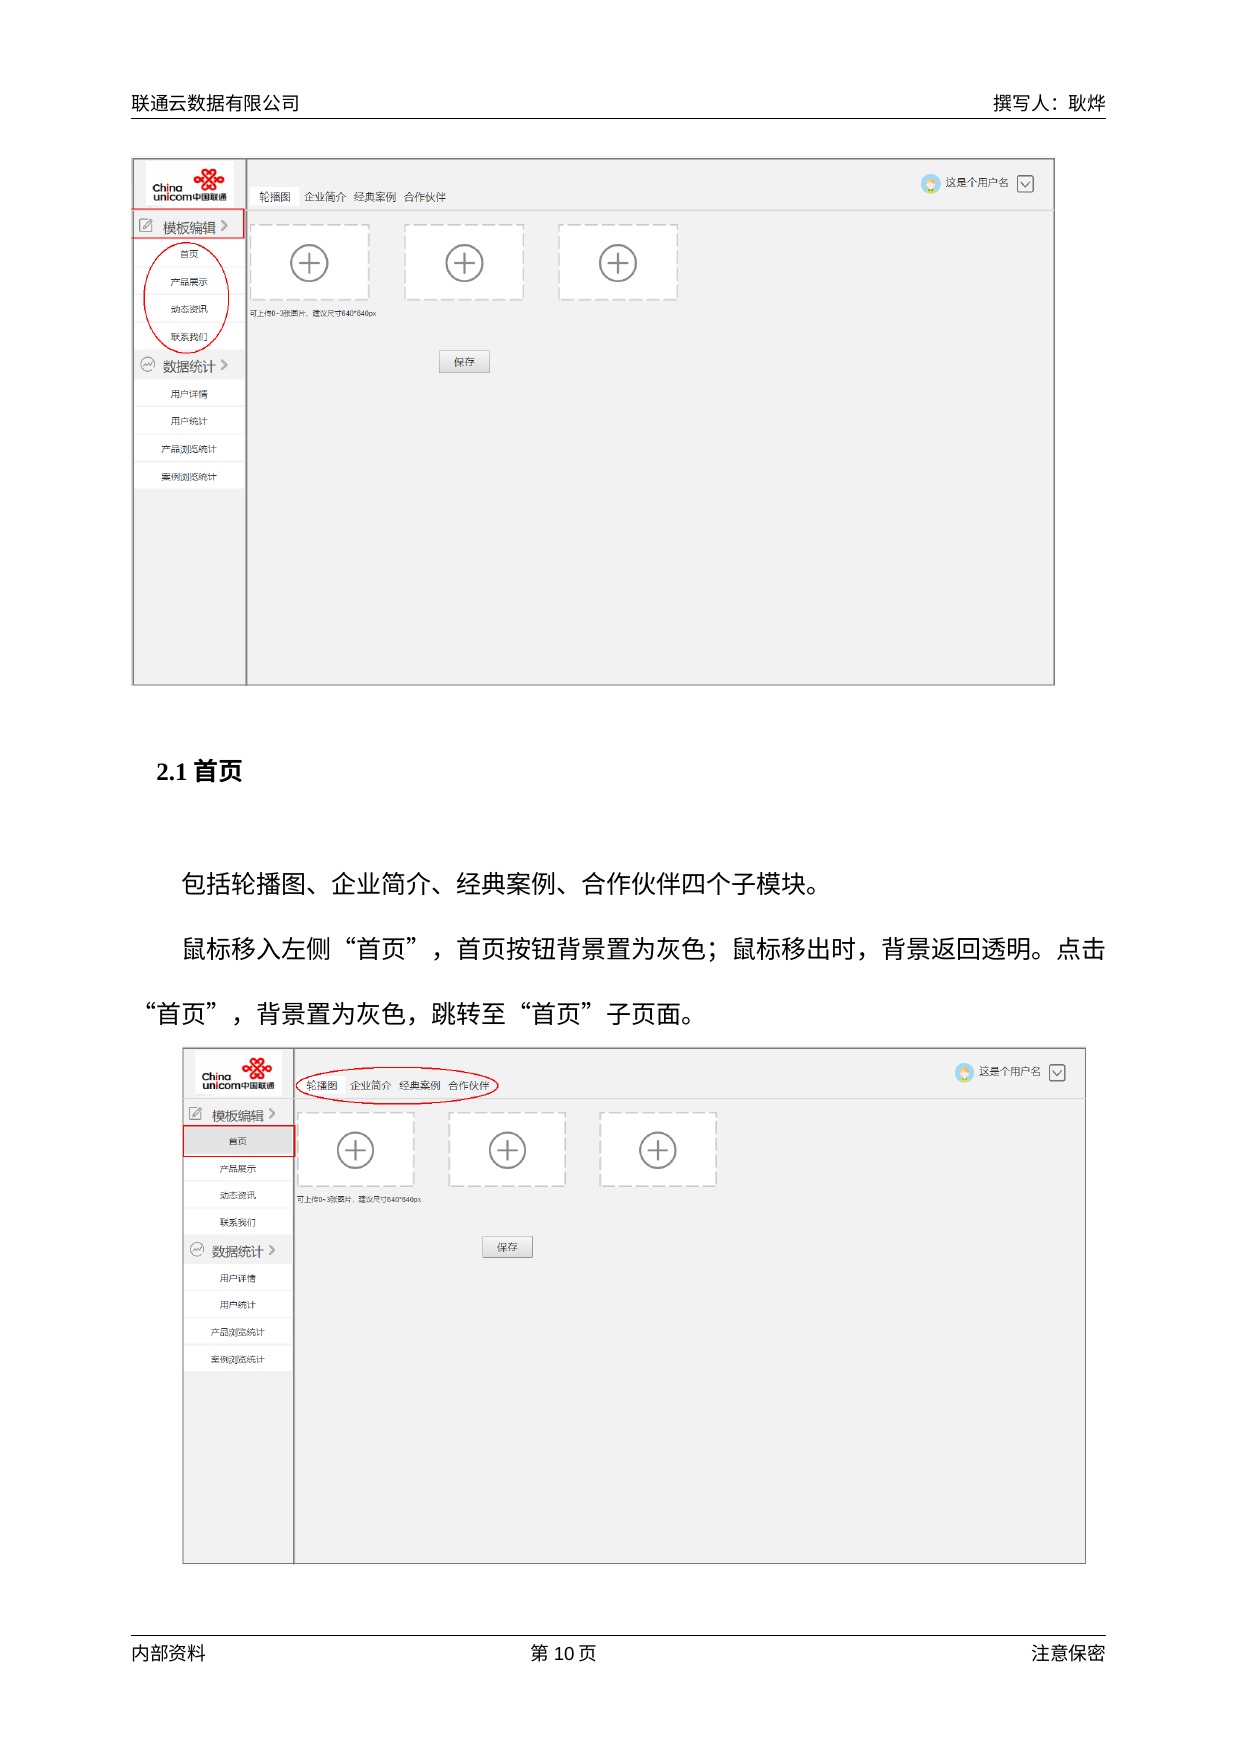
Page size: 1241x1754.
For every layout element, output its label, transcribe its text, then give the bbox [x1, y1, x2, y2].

picture [131, 155, 1057, 686]
picture [181, 1044, 1087, 1566]
subtitle 首页 [156, 737, 1081, 802]
text 包括轮播图、企业简介、经典案例、合作伙伴四个子模块。 [131, 850, 1106, 915]
text 鼠标移入左侧“首页”，首页按钮背景置为灰色；鼠标移出时，背景返回透明。点击“首页”，背景置为灰色，跳转至“首页”子页面。 [131, 915, 1106, 1045]
